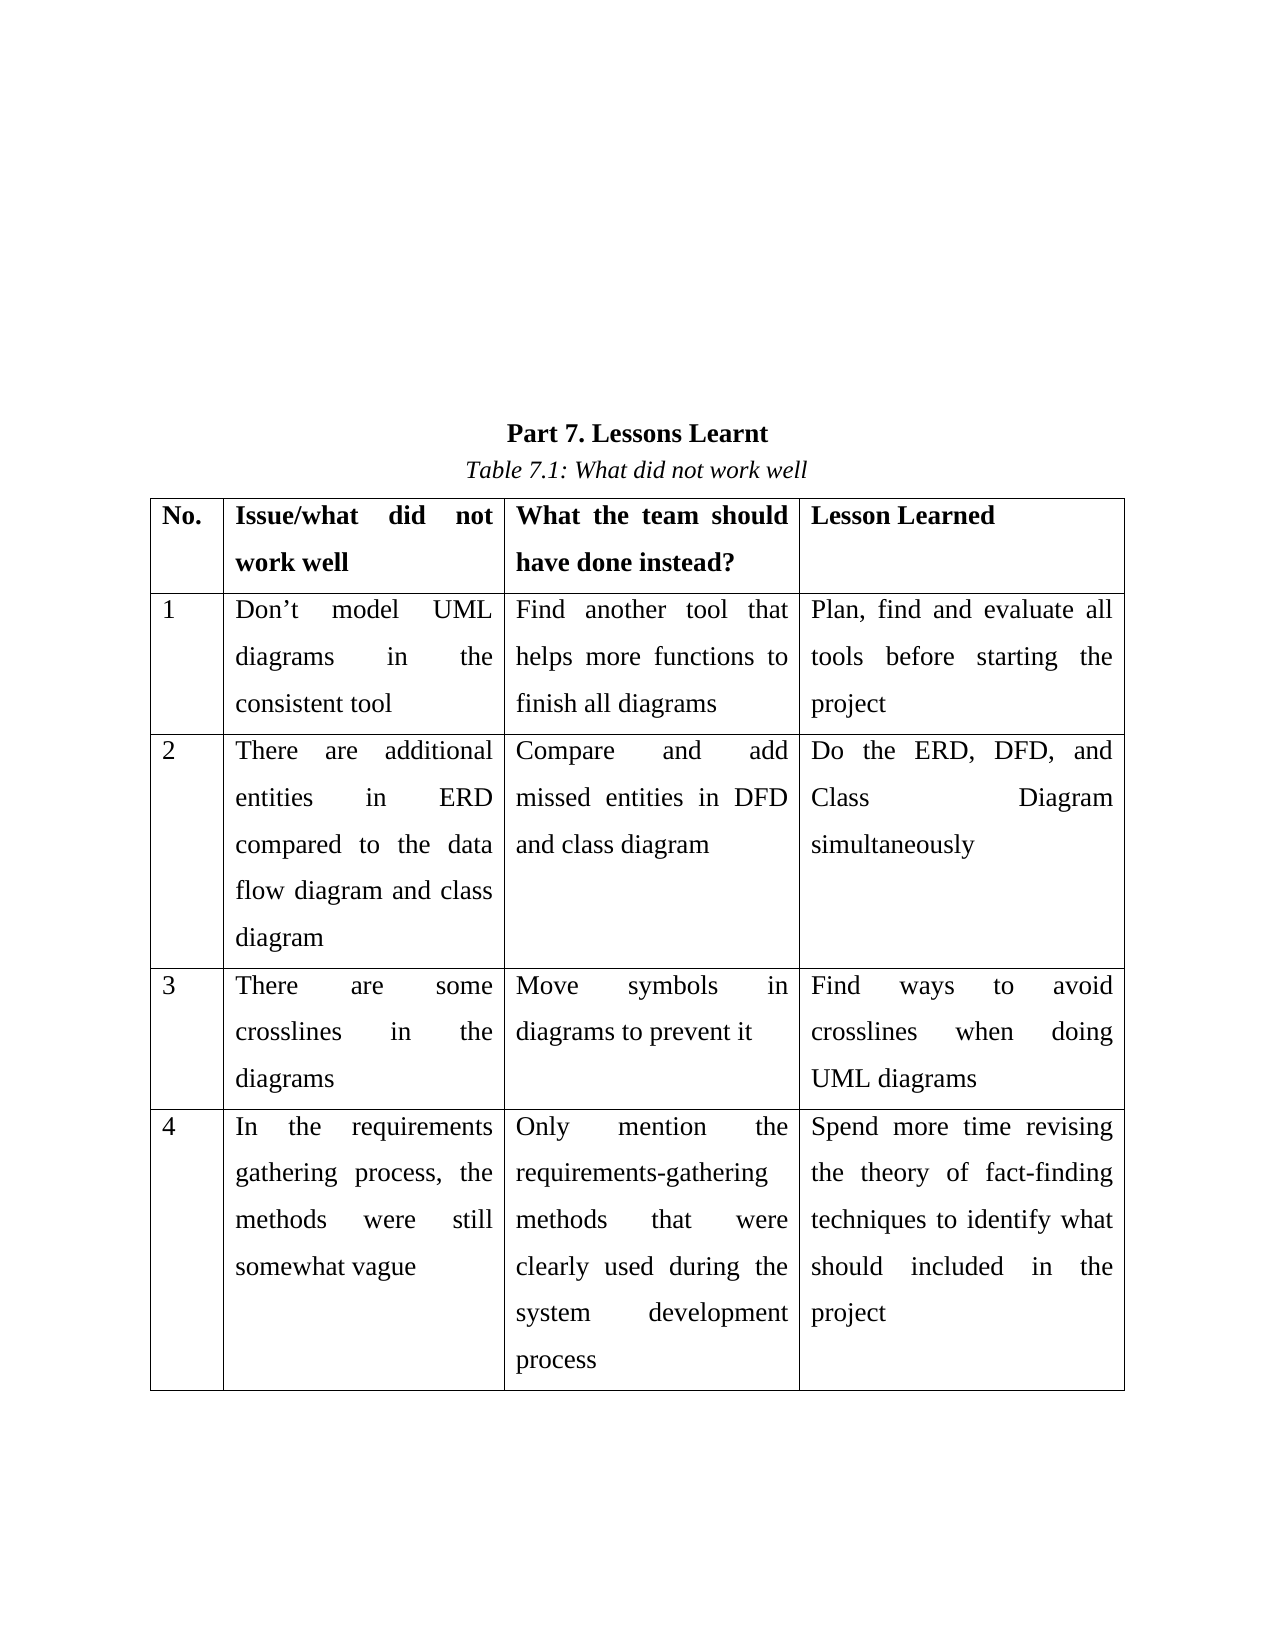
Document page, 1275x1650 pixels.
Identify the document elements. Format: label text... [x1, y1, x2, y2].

subtitle Part 7. Lessons Learnt [150, 417, 1125, 449]
table_cell Plan, find and evaluate all tools before starting the project [800, 594, 1124, 733]
table_cell Do the ERD, DFD, and Class Diagram simultaneously [800, 735, 1124, 968]
text Table 7.1: What did not work well [150, 455, 1125, 484]
table_cell Find ways to avoid crosslines when doing UML diagrams [800, 969, 1124, 1109]
table_cell Don’t model UML diagrams in the consistent tool [224, 594, 504, 733]
table_cell Move symbols in diagrams to prevent it [505, 969, 799, 1109]
table_cell There are additional entities in ERD compared to the data flow diagram and class diagram [224, 735, 504, 968]
table_header Lesson Learned [800, 499, 1124, 592]
table_cell 2 [151, 735, 223, 968]
table_cell Find another tool that helps more functions to finish all diagrams [505, 594, 799, 733]
table_cell 3 [151, 969, 223, 1109]
table_header Issue/what did not work well [224, 499, 504, 592]
table_cell In the requirements gathering process, the methods were still somewhat vague [224, 1110, 504, 1390]
table_cell Spend more time revising the theory of fact-finding techniques to identify what should included in the project [800, 1110, 1124, 1390]
table_cell Only mention the requirements-gathering methods that were clearly used during the system development process [505, 1110, 799, 1390]
table_cell 4 [151, 1110, 223, 1390]
table_header What the team should have done instead? [505, 499, 799, 592]
table_cell 1 [151, 594, 223, 733]
table_header No. [151, 499, 223, 592]
table_cell There are some crosslines in the diagrams [224, 969, 504, 1109]
table_cell Compare and add missed entities in DFD and class diagram [505, 735, 799, 968]
